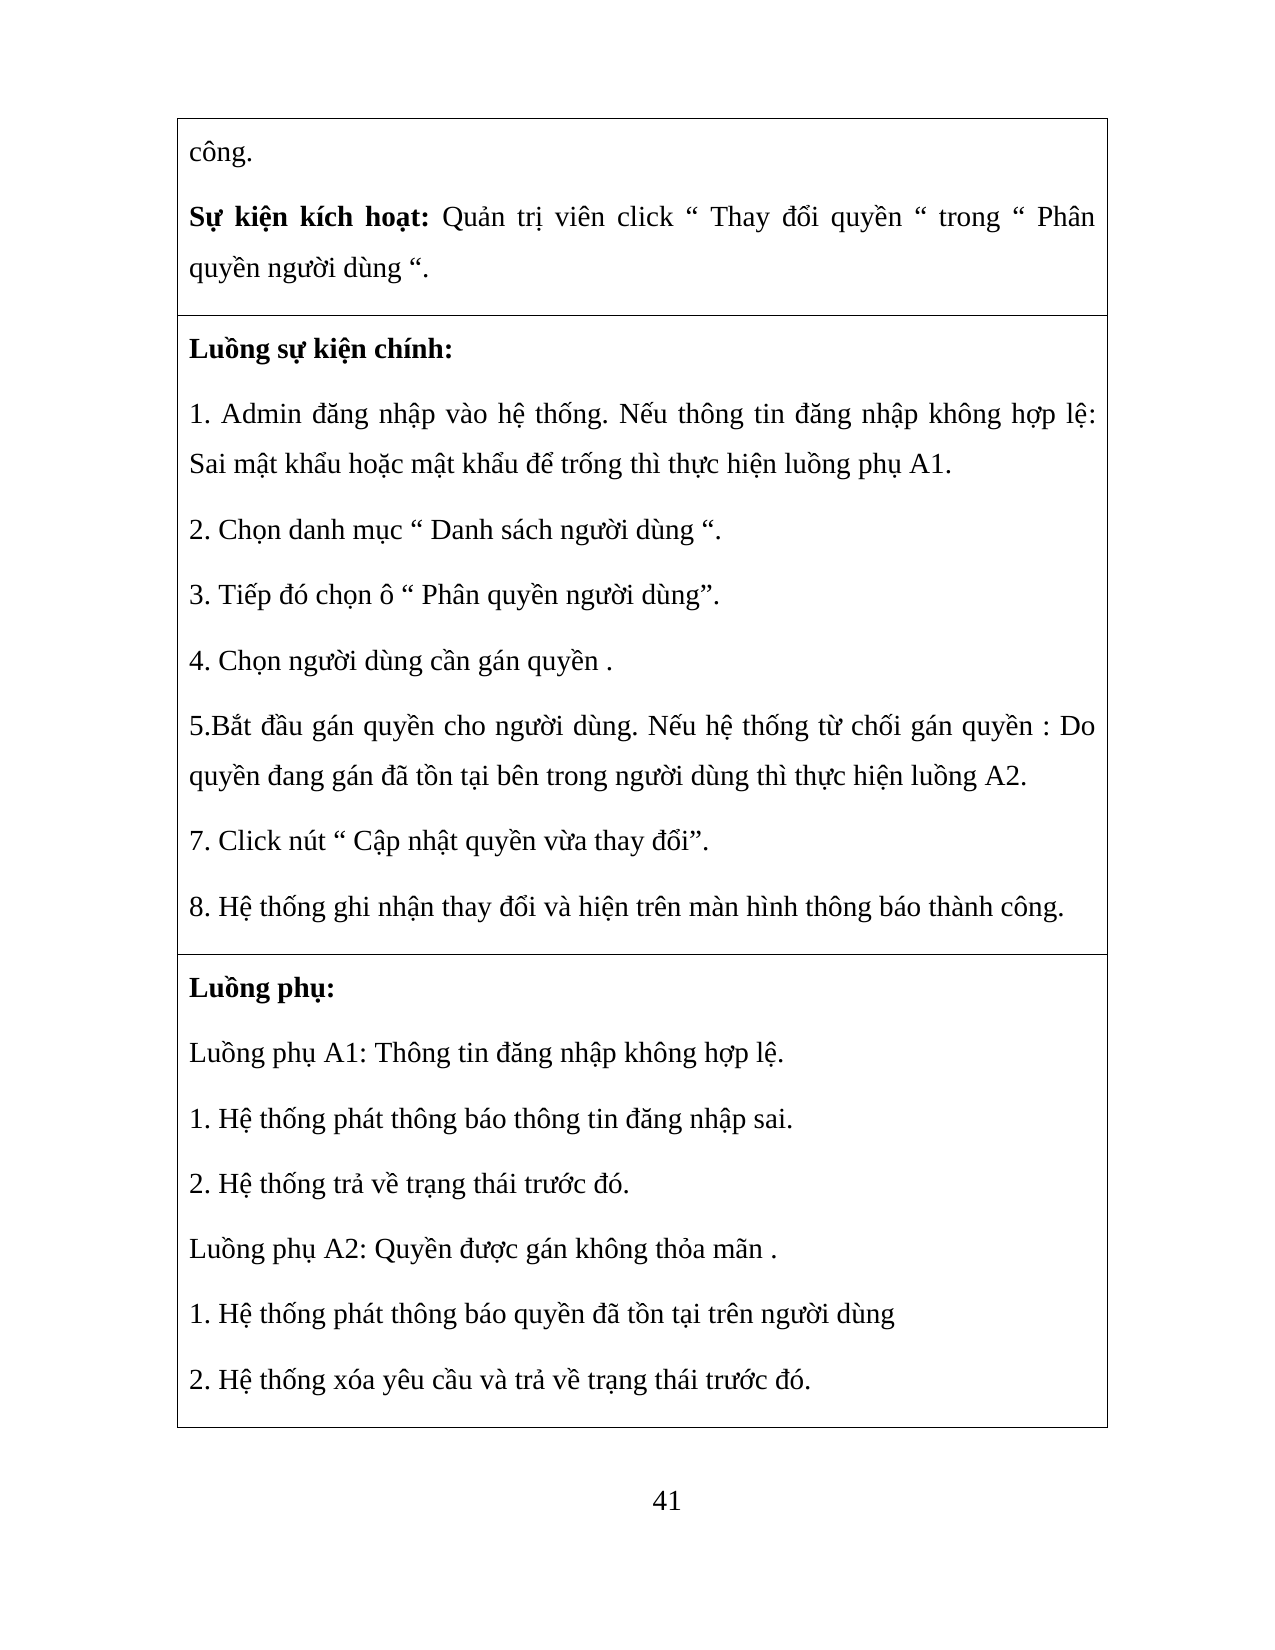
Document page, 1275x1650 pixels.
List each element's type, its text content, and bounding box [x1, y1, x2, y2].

table_cell Luồng phụ: Luồng phụ A1: Thông tin đăng nhập không hợp lệ. 1. Hệ thống phát thông báo thông tin đăng nhập sai. 2. Hệ thống trả về trạng thái trước đó. Luồng phụ A2: Quyền được gán không thỏa mãn . 1. Hệ thống phát thông báo quyền đã tồn tại trên người dùng 2. Hệ thống xóa yêu cầu và trả về trạng thái trước đó. [178, 955, 1107, 1427]
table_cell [178, 119, 1107, 315]
table_cell Luồng sự kiện chính: 1. Admin đăng nhập vào hệ thống. Nếu thông tin đăng nhập không hợp lệ: Sai mật khẩu hoặc mật khẩu để trống thì thực hiện luồng phụ A1. 2. Chọn danh mục “ Danh sách người dùng “. 3. Tiếp đó chọn ô “ Phân quyền người dùng”. 4. Chọn người dùng cần gán quyền . 5.Bắt đầu gán quyền cho người dùng. Nếu hệ thống từ chối gán quyền : Do quyền đang gán đã tồn tại bên trong người dùng thì thực hiện luồng A2. 7. Click nút “ Cập nhật quyền vừa thay đổi”. 8. Hệ thống ghi nhận thay đổi và hiện trên màn hình thông báo thành công. [178, 316, 1107, 954]
